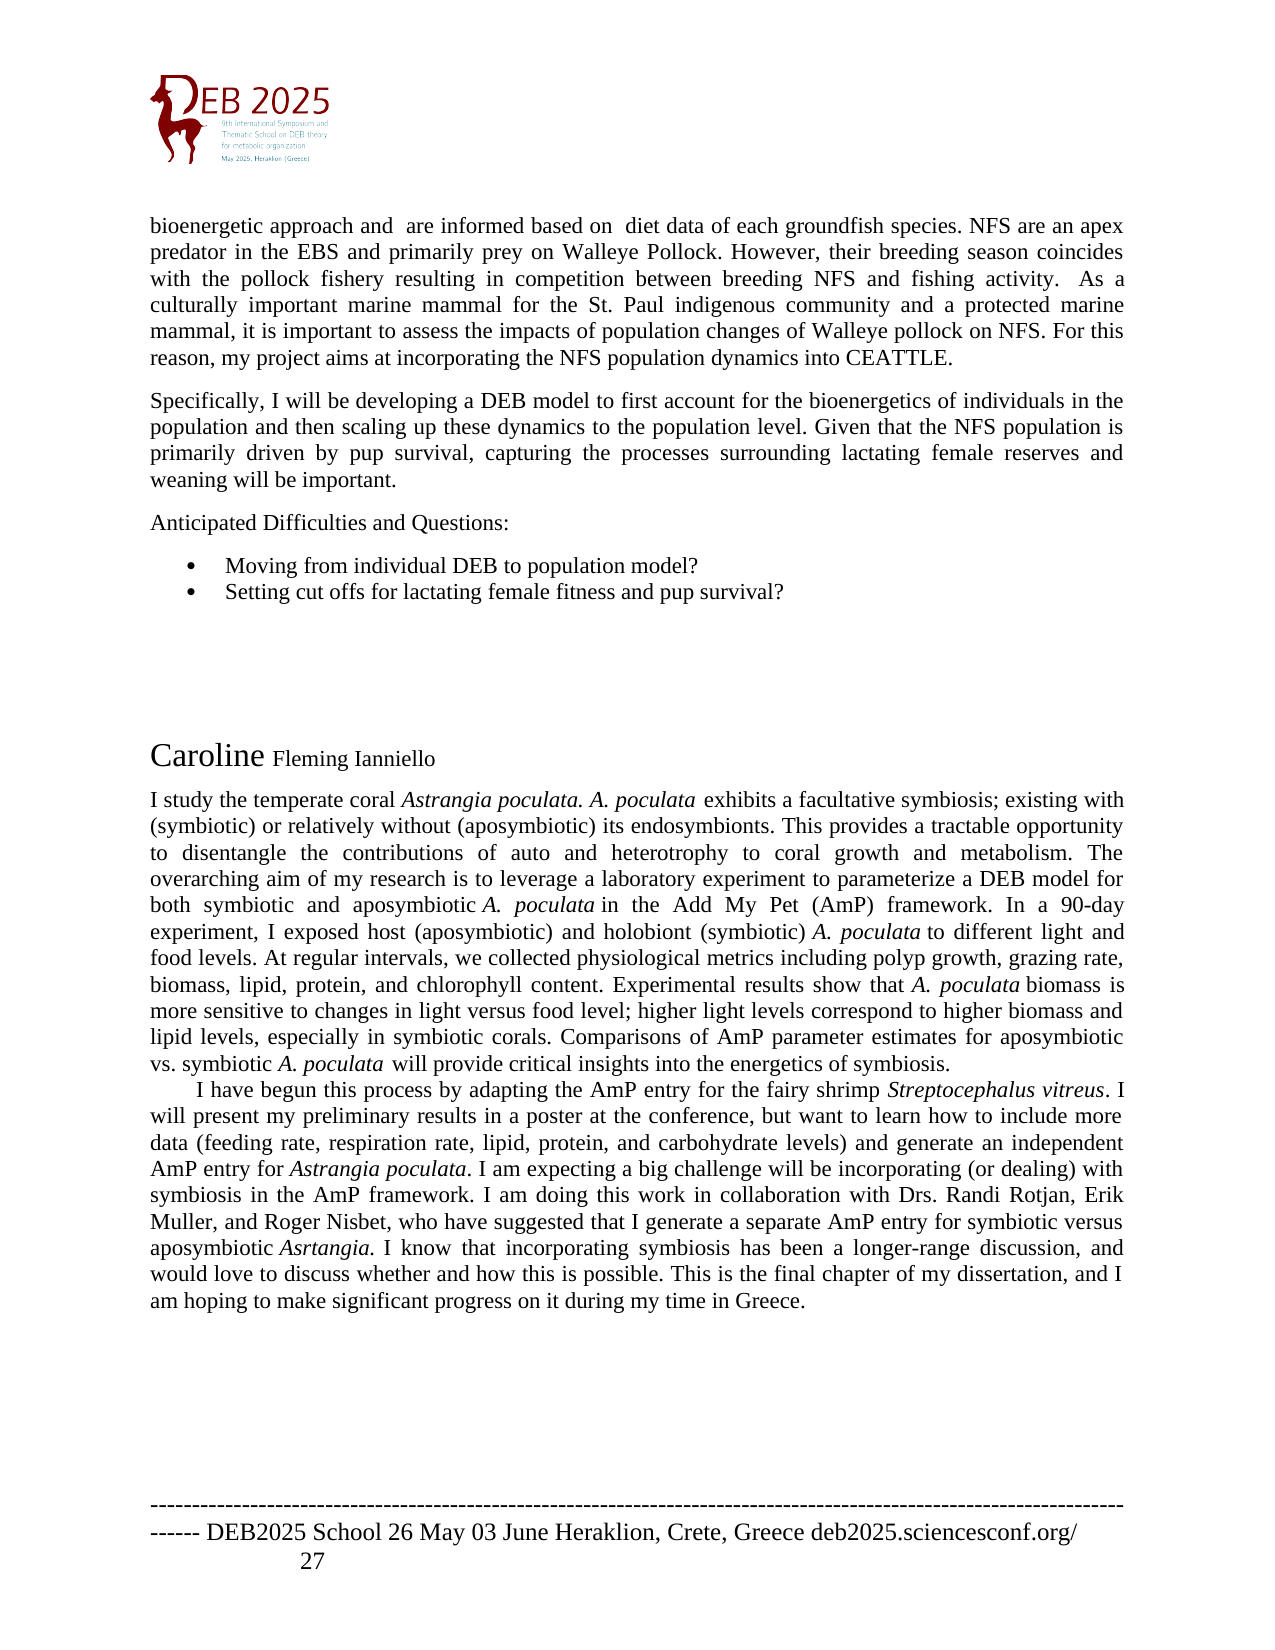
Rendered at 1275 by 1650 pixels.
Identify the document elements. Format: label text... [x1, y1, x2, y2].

text Anticipated Difficulties and Questions: [150, 509, 1125, 535]
subtitle Caroline Fleming Ianniello [265, 735, 1125, 774]
text Specifically, I will be developing a DEB model to first account for the bioenergetics of individuals in the population and then scaling up these dynamics to the population level. Given that the NFS population is primarily driven by pup survival, capturing the processes surrounding lactating female reserves and weaning will be important. [150, 387, 1125, 492]
text I have begun this process by adapting the AmP entry for the fairy shrimp Streptocephalus vitreus. I will present my preliminary results in a poster at the conference, but want to learn how to include more data (feeding rate, respiration rate, lipid, protein, and carbohydrate levels) and generate an independent AmP entry for Astrangia poculata. I am expecting a big challenge will be incorporating (or dealing) with symbiosis in the AmP framework. I am doing this work in collaboration with Drs. Randi Rotjan, Erik Muller, and Roger Nisbet, who have suggested that I generate a separate AmP entry for symbiotic versus aposymbiotic Asrtangia. I know that incorporating symbiosis has been a longer-range discussion, and would love to discuss whether and how this is possible. This is the final chapter of my dissertation, and I am hoping to make significant progress on it during my time in Greece. [150, 1076, 1125, 1313]
list Moving from individual DEB to population model? [187, 552, 1125, 578]
list Setting cut offs for lactating female fitness and pup survival? [187, 578, 1125, 604]
picture [150, 75, 329, 164]
text I study the temperate coral Astrangia poculata. A. poculata exhibits a facultative symbiosis; existing with (symbiotic) or relatively without (aposymbiotic) its endosymbionts. This provides a tractable opportunity to disentangle the contributions of auto and heterotrophy to coral growth and metabolism. The overarching aim of my research is to leverage a laboratory experiment to parameterize a DEB model for both symbiotic and aposymbiotic A. poculata in the Add My Pet (AmP) framework. In a 90-day experiment, I exposed host (aposymbiotic) and holobiont (symbiotic) A. poculata to different light and food levels. At regular intervals, we collected physiological metrics including polyp growth, grazing rate, biomass, lipid, protein, and chlorophyll content. Experimental results show that A. poculata biomass is more sensitive to changes in light versus food level; higher light levels correspond to higher biomass and lipid levels, especially in symbiotic corals. Comparisons of AmP parameter estimates for aposymbiotic vs. symbiotic A. poculata will provide critical insights into the energetics of symbiosis. [150, 786, 1125, 1076]
